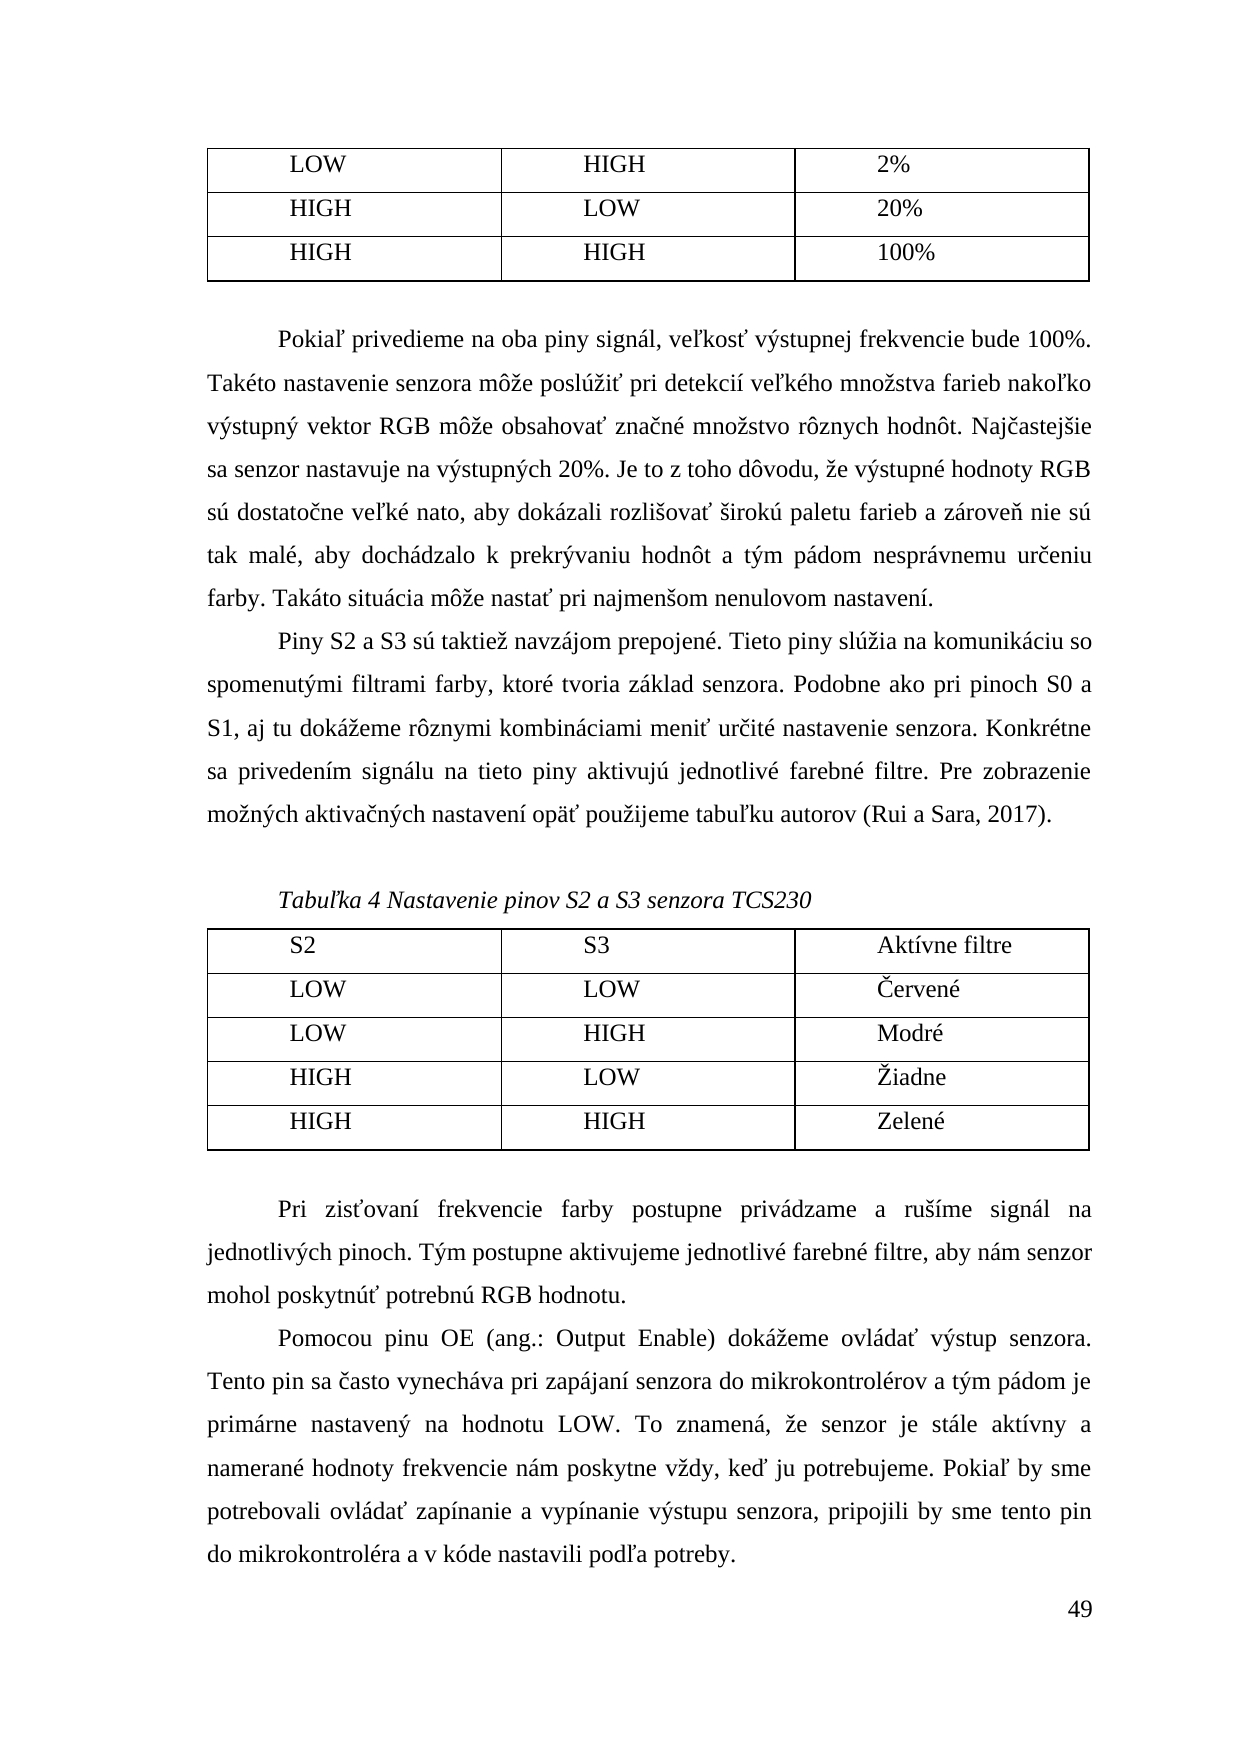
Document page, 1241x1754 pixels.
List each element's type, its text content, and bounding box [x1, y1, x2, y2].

table_cell LOW [502, 193, 794, 236]
table_header Aktívne filtre [796, 930, 1088, 973]
table_cell LOW [502, 974, 794, 1017]
table_cell 2% [796, 149, 1088, 192]
table_cell HIGH [208, 193, 501, 236]
table_cell Žiadne [796, 1062, 1088, 1105]
table_cell LOW [208, 1018, 501, 1061]
table_cell Modré [796, 1018, 1088, 1061]
text Pomocou pinu OE (ang.: Output Enable) dokážeme ovládať výstup senzora. Tento pin sa často vynecháva pri zapájaní senzora do mikrokontrolérov a tým pádom je primárne nastavený na hodnotu LOW. To znamená, že senzor je stále aktívny a namerané hodnoty frekvencie nám poskytne vždy, keď ju potrebujeme. Pokiaľ by sme potrebovali ovládať zapínanie a vypínanie výstupu senzora, pripojili by sme tento pin do mikrokontroléra a v kóde nastavili podľa potreby. [207, 1323, 1092, 1568]
table_cell LOW [502, 1062, 794, 1105]
table_cell LOW [208, 149, 501, 192]
table_cell Červené [796, 974, 1088, 1017]
table_cell HIGH [502, 1106, 794, 1149]
table_cell 20% [796, 193, 1088, 236]
table_header S3 [502, 930, 794, 973]
table_cell Zelené [796, 1106, 1088, 1149]
table_header S2 [208, 930, 501, 973]
text Pokiaľ privedieme na oba piny signál, veľkosť výstupnej frekvencie bude 100%. Takéto nastavenie senzora môže poslúžiť pri detekcií veľkého množstva farieb nakoľko výstupný vektor RGB môže obsahovať značné množstvo rôznych hodnôt. Najčastejšie sa senzor nastavuje na výstupných 20%. Je to z toho dôvodu, že výstupné hodnoty RGB sú dostatočne veľké nato, aby dokázali rozlišovať širokú paletu farieb a zároveň nie sú tak malé, aby dochádzalo k prekrývaniu hodnôt a tým pádom nesprávnemu určeniu farby. Takáto situácia môže nastať pri najmenšom nenulovom nastavení. [207, 324, 1092, 612]
table_cell LOW [208, 974, 501, 1017]
text Piny S2 a S3 sú taktiež navzájom prepojené. Tieto piny slúžia na komunikáciu so spomenutými filtrami farby, ktoré tvoria základ senzora. Podobne ako pri pinoch S0 a S1, aj tu dokážeme rôznymi kombináciami meniť určité nastavenie senzora. Konkrétne sa privedením signálu na tieto piny aktivujú jednotlivé farebné filtre. Pre zobrazenie možných aktivačných nastavení opäť použijeme tabuľku autorov (Rui a Sara, 2017). [207, 626, 1092, 828]
text Tabuľka 4 Nastavenie pinov S2 a S3 senzora TCS230 [207, 885, 1092, 914]
table_cell HIGH [208, 1106, 501, 1149]
table_cell 100% [796, 237, 1088, 280]
text Pri zisťovaní frekvencie farby postupne privádzame a rušíme signál na jednotlivých pinoch. Tým postupne aktivujeme jednotlivé farebné filtre, aby nám senzor mohol poskytnúť potrebnú RGB hodnotu. [207, 1194, 1092, 1309]
table_cell HIGH [502, 149, 794, 192]
table_cell HIGH [208, 237, 501, 280]
table_cell HIGH [502, 237, 794, 280]
table_cell HIGH [208, 1062, 501, 1105]
table_cell HIGH [502, 1018, 794, 1061]
